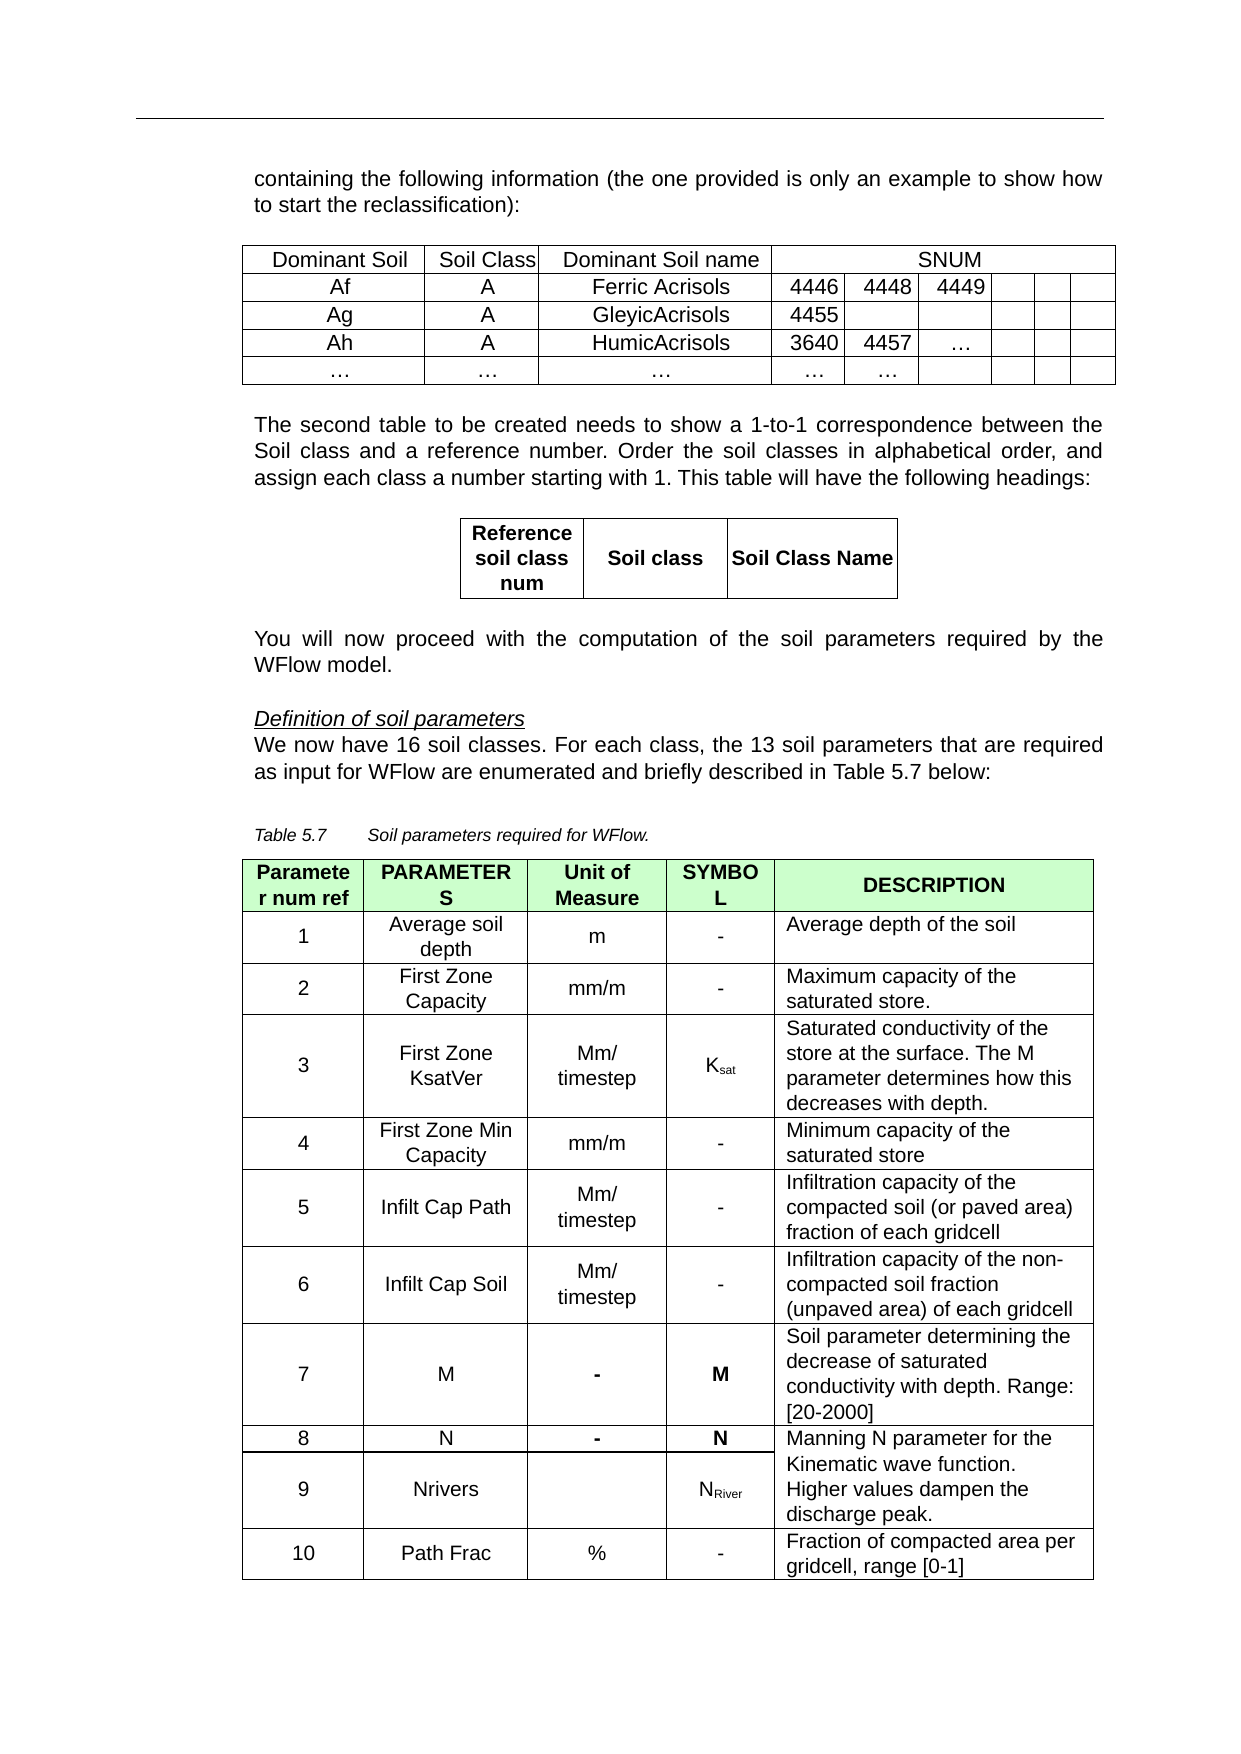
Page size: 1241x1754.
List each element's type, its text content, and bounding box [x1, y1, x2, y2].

table_cell A [425, 330, 538, 356]
table_cell First Zone Capacity [364, 964, 527, 1014]
table_cell Mm/timestep [528, 1170, 666, 1246]
table_cell GleyicAcrisols [539, 302, 771, 328]
table_cell M [364, 1324, 527, 1425]
table_cell HumicAcrisols [539, 330, 771, 356]
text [254, 165, 1104, 217]
table_cell Af [243, 274, 424, 301]
table_cell mm/m [528, 964, 666, 1014]
table_cell … [243, 357, 424, 384]
table_cell 8 [243, 1426, 363, 1451]
table_cell - [667, 1170, 774, 1246]
table_cell Infilt Cap Soil [364, 1247, 527, 1323]
table_header SNUM [772, 246, 1115, 273]
table_cell NRiver [667, 1453, 774, 1527]
table_cell Saturated conductivity of the store at the surface. The M parameter determines how this decreases with depth. [775, 1015, 1093, 1117]
table_cell [1035, 302, 1070, 328]
table_cell [992, 330, 1034, 356]
table_cell 3 [243, 1015, 363, 1117]
table_cell 9 [243, 1453, 363, 1527]
table_cell [992, 302, 1034, 328]
table_cell [1071, 274, 1115, 301]
table_cell Ah [243, 330, 424, 356]
table_header Dominant Soil [243, 246, 424, 273]
table_cell [1071, 357, 1115, 384]
table_cell [919, 357, 991, 384]
table_cell 4457 [845, 330, 918, 356]
table_cell 5 [243, 1170, 363, 1246]
table_cell [1035, 274, 1070, 301]
table_cell 4446 [772, 274, 844, 301]
table_cell … [919, 330, 991, 356]
table_cell A [425, 274, 538, 301]
table_cell Mm/timestep [528, 1247, 666, 1323]
table_cell Manning N parameter for the Kinematic wave function. Higher values dampen the discharge peak. [775, 1426, 1093, 1527]
table_header PARAMETERS [364, 860, 527, 911]
table_cell mm/m [528, 1118, 666, 1168]
table_cell … [539, 357, 771, 384]
table_cell N [364, 1426, 527, 1451]
table_cell 3640 [772, 330, 844, 356]
table_cell … [425, 357, 538, 384]
table_cell Maximum capacity of the saturated store. [775, 964, 1093, 1014]
table_cell [845, 302, 918, 328]
table_cell 2 [243, 964, 363, 1014]
table_cell 4455 [772, 302, 844, 328]
table_cell Infiltration capacity of the non-compacted soil fraction (unpaved area) of each gridcell [775, 1247, 1093, 1323]
table_cell - [667, 912, 774, 962]
table_cell [992, 274, 1034, 301]
table_header Parameter num ref [243, 860, 363, 911]
table_header Soil class [584, 519, 727, 598]
table_cell First Zone KsatVer [364, 1015, 527, 1117]
table_cell Average depth of the soil [775, 912, 1093, 962]
table_cell Nrivers [364, 1453, 527, 1527]
table_cell [992, 357, 1034, 384]
table_cell [1071, 302, 1115, 328]
table_cell - [667, 1247, 774, 1323]
table_cell Fraction of compacted area per gridcell, range [0-1] [775, 1529, 1093, 1579]
table_cell [919, 302, 991, 328]
table_cell A [425, 302, 538, 328]
table_cell [1035, 330, 1070, 356]
table_cell 4 [243, 1118, 363, 1168]
table_cell Soil parameter determining the decrease of saturated conductivity with depth. Range: [20-2000] [775, 1324, 1093, 1425]
table_header Dominant Soil name [539, 246, 771, 273]
table_cell First Zone Min Capacity [364, 1118, 527, 1168]
table_header SYMBOL [667, 860, 774, 911]
table_cell [1035, 357, 1070, 384]
table_cell … [772, 357, 844, 384]
table_cell Infiltration capacity of the compacted soil (or paved area) fraction of each gridcell [775, 1170, 1093, 1246]
table_cell [1071, 330, 1115, 356]
table_cell 7 [243, 1324, 363, 1425]
table_cell M [667, 1324, 774, 1425]
table_header Soil Class [425, 246, 538, 273]
table_cell - [667, 964, 774, 1014]
table_header Soil Class Name [728, 519, 897, 598]
table_cell Ksat [667, 1015, 774, 1117]
table_cell - [528, 1426, 666, 1451]
table_cell 1 [243, 912, 363, 962]
table_cell Mm/timestep [528, 1015, 666, 1117]
table_cell Ferric Acrisols [539, 274, 771, 301]
table_cell Path Frac [364, 1529, 527, 1579]
table_cell N [667, 1426, 774, 1451]
text Definition of soil parameters [254, 706, 1117, 731]
text The second table to be created needs to show a 1-to-1 correspondence between the Soil class and a reference number. Order the soil classes in alphabetical order, and assign each class a number starting with 1. This table will have the following headings: [254, 412, 1104, 490]
table_cell 6 [243, 1247, 363, 1323]
table_cell … [845, 357, 918, 384]
table_cell 4449 [919, 274, 991, 301]
table_header DESCRIPTION [775, 860, 1093, 911]
table_cell - [528, 1324, 666, 1425]
table_header Unit of Measure [528, 860, 666, 911]
table_cell m [528, 912, 666, 962]
table_cell % [528, 1529, 666, 1579]
table_cell Infilt Cap Path [364, 1170, 527, 1246]
table_cell Ag [243, 302, 424, 328]
table_cell Average soil depth [364, 912, 527, 962]
table_cell - [667, 1118, 774, 1168]
table_cell 10 [243, 1529, 363, 1579]
table_header Reference soil class num [461, 519, 583, 598]
table_cell 4448 [845, 274, 918, 301]
table_cell Minimum capacity of the saturated store [775, 1118, 1093, 1168]
table_cell - [667, 1529, 774, 1579]
text You will now proceed with the computation of the soil parameters required by the WFlow model. [254, 626, 1104, 678]
table_cell [528, 1453, 666, 1527]
